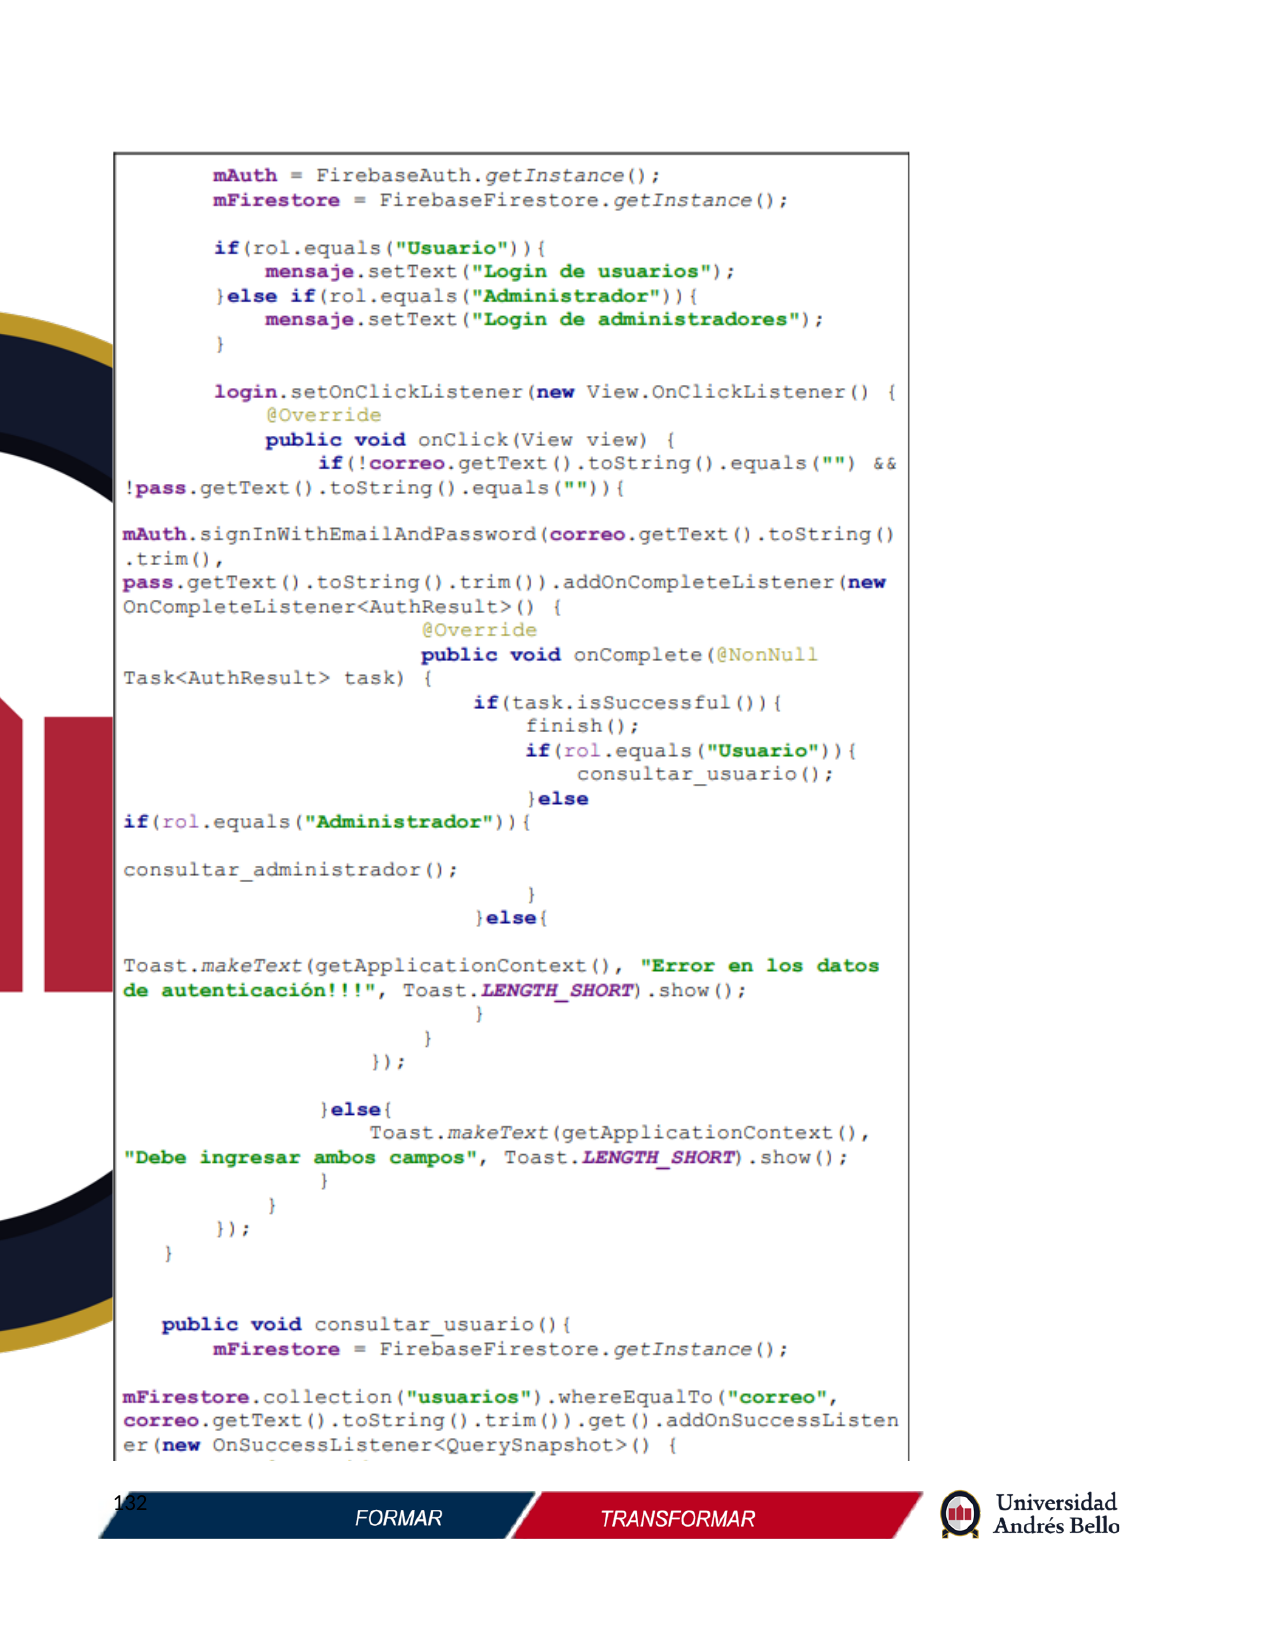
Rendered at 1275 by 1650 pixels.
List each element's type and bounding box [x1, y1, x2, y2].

picture [97, 1489, 1120, 1539]
picture [0, 150, 910, 1461]
